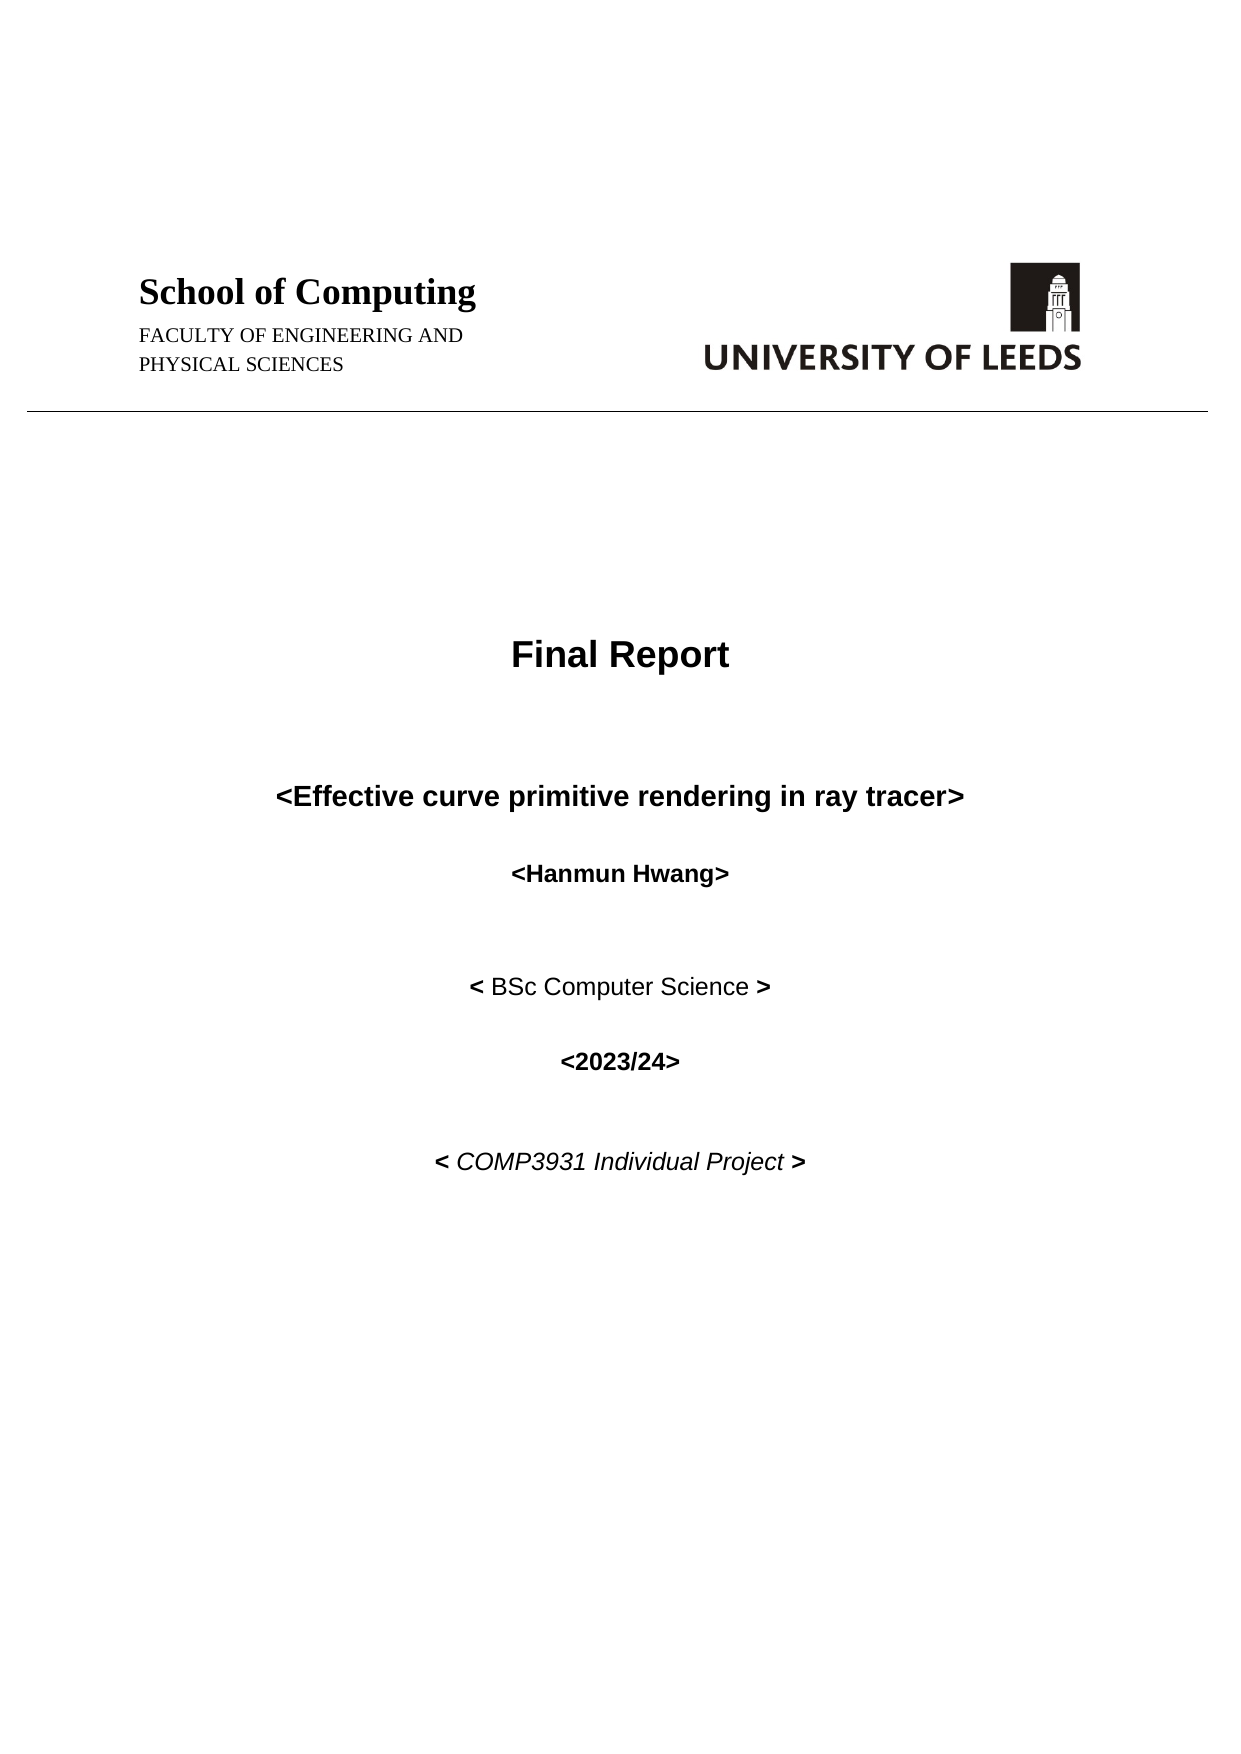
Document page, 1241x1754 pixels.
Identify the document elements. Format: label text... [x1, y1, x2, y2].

picture [697, 250, 1091, 390]
text <2023/24> [150, 1038, 1090, 1075]
subtitle <Hanmun Hwang> [150, 850, 1090, 888]
title <Effective curve primitive rendering in ray tracer> [150, 775, 1090, 813]
subtitle < BSc Computer Science > [150, 925, 1090, 1000]
text < COMP3931 Individual Project > [150, 1138, 1090, 1175]
title Final Report [150, 632, 1090, 675]
